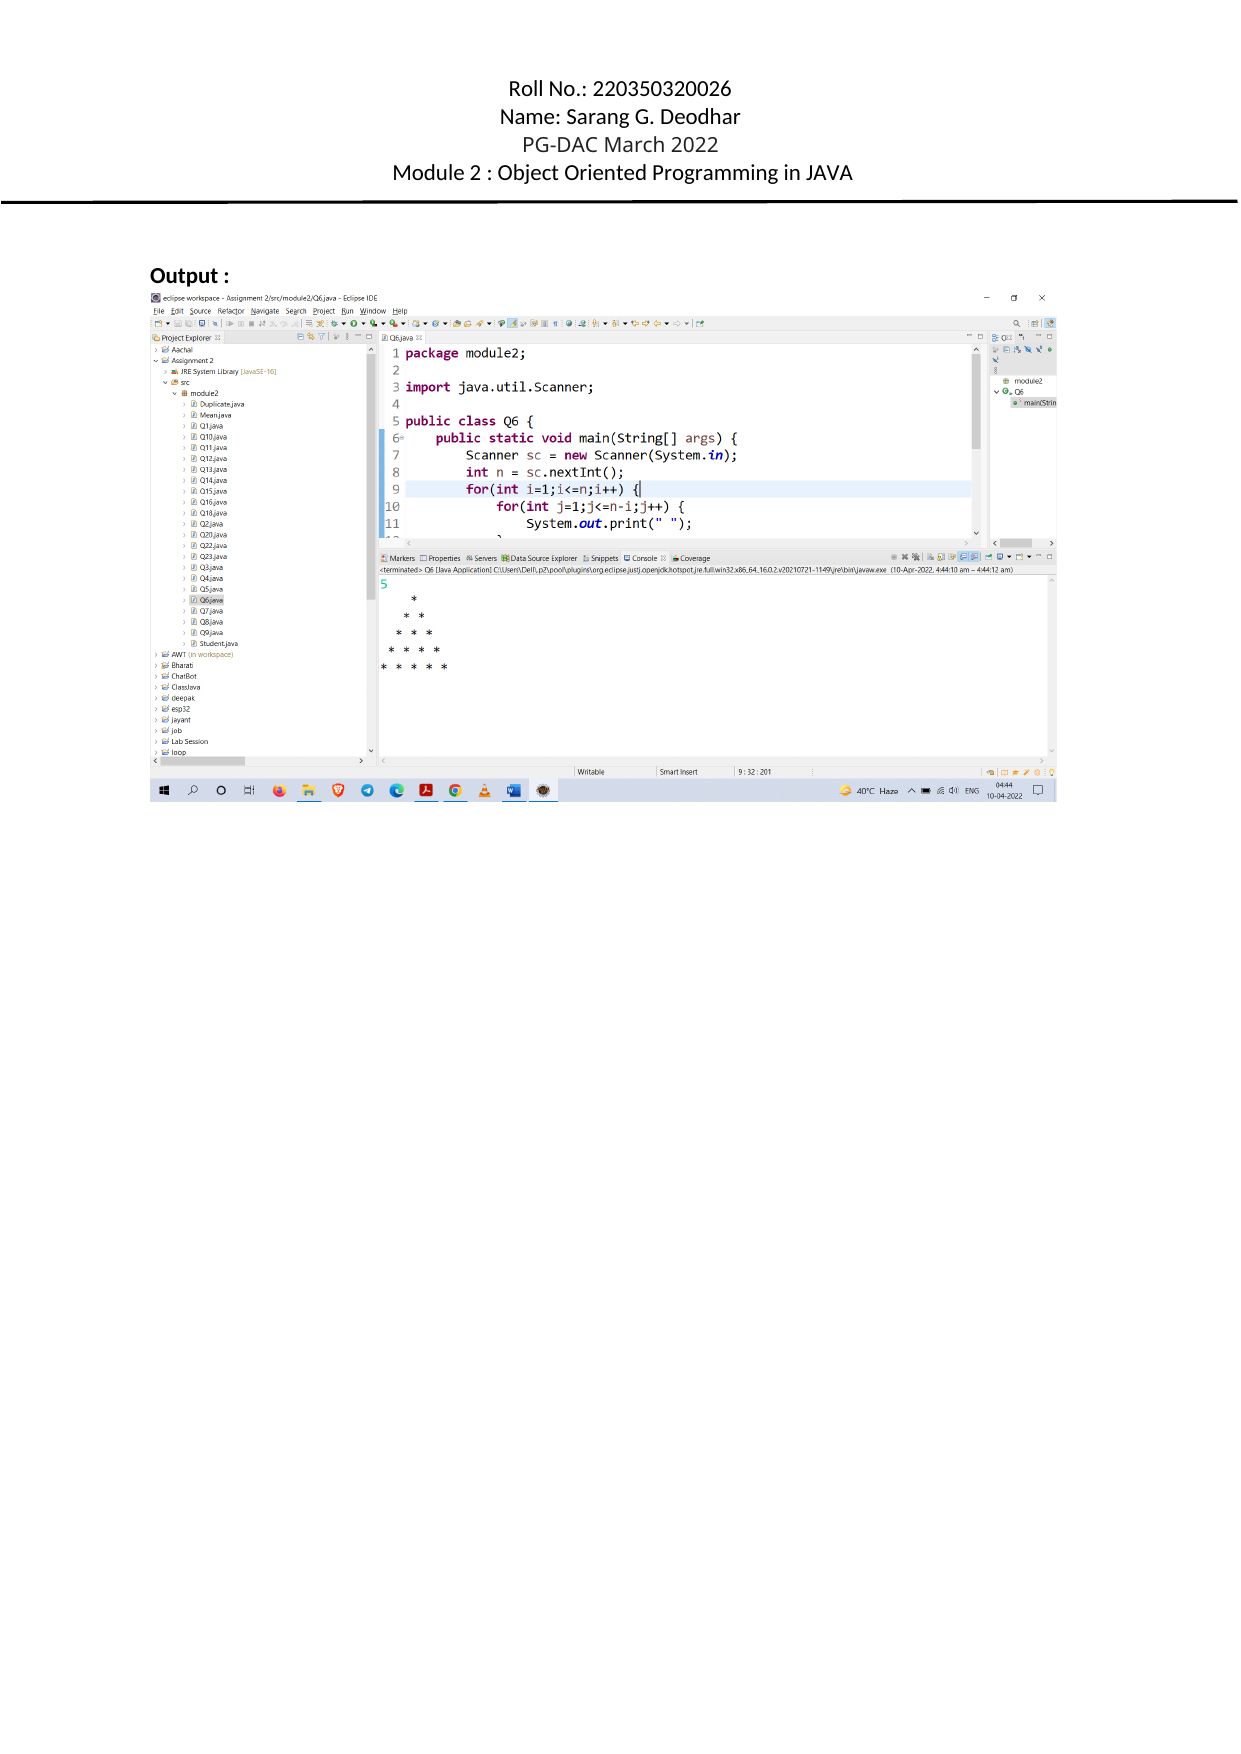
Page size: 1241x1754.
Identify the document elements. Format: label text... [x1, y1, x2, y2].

picture [150, 291, 1057, 802]
